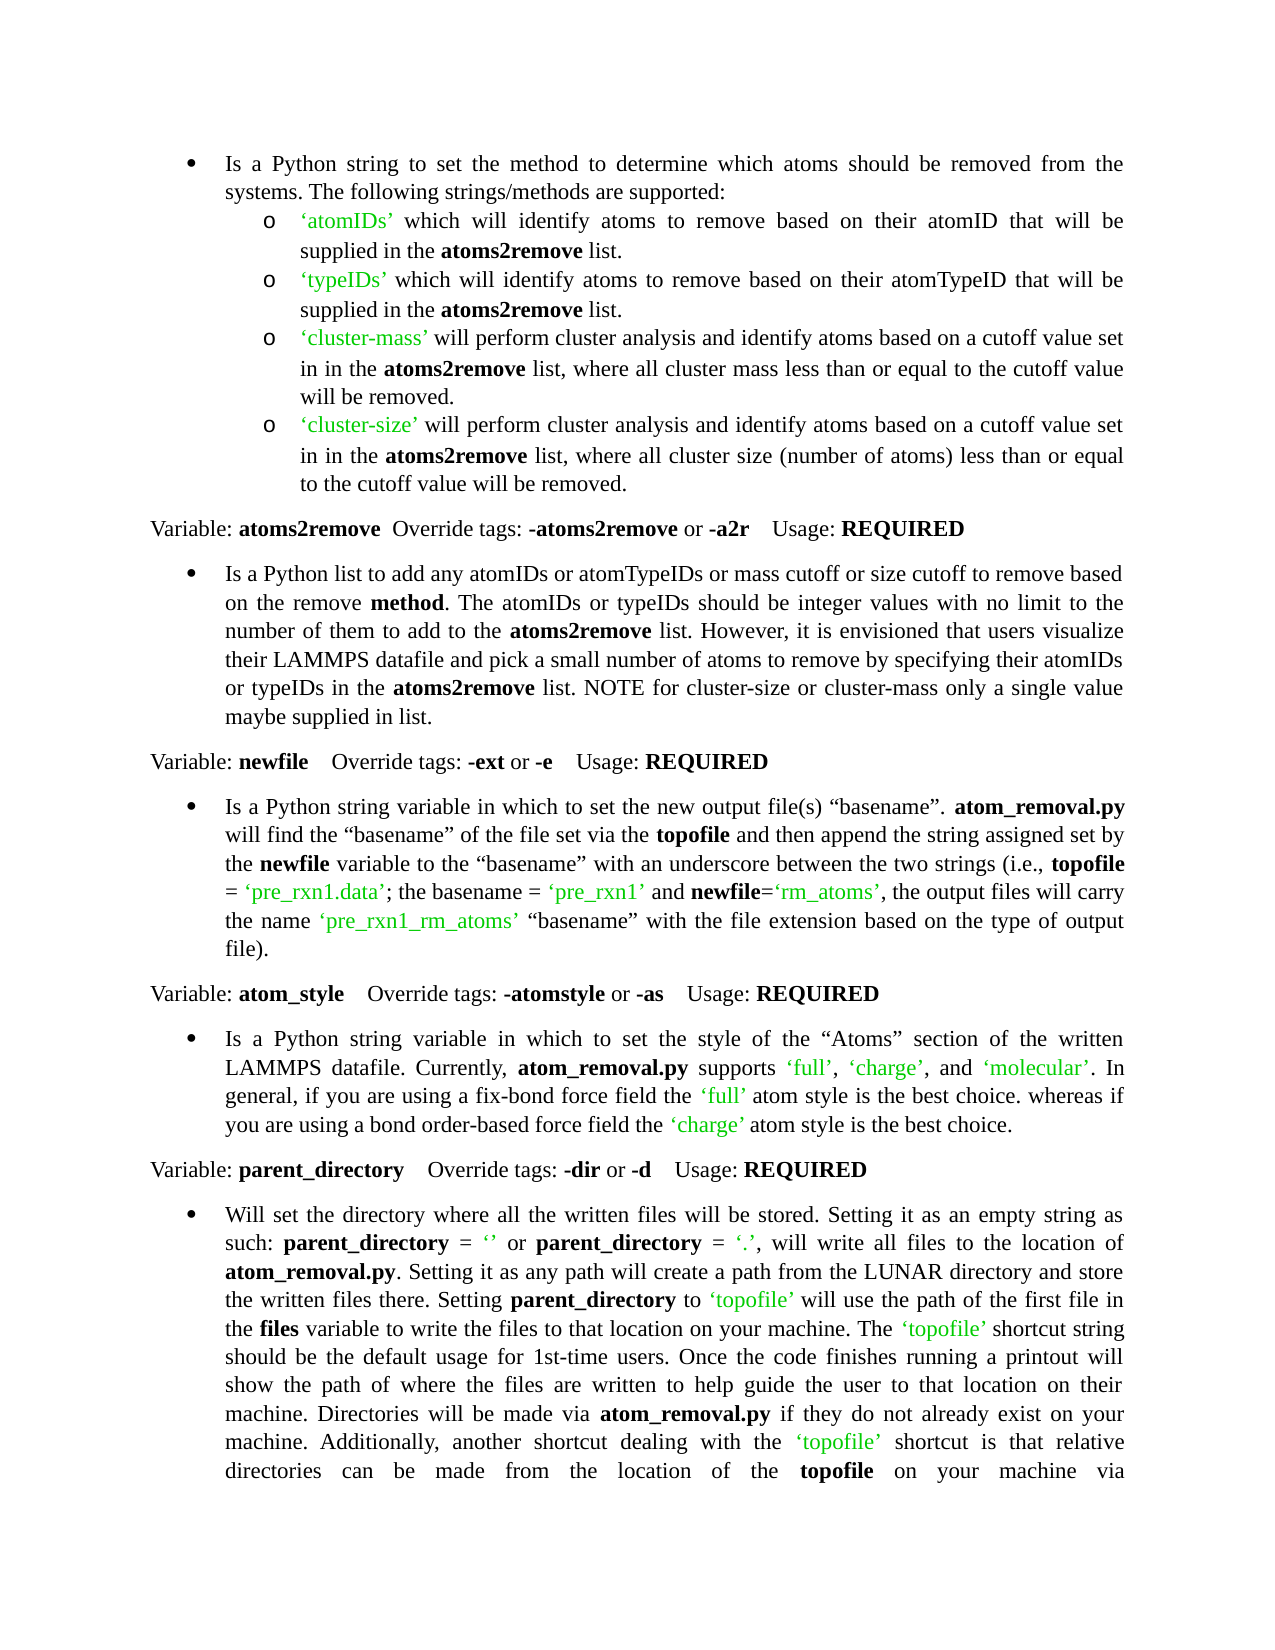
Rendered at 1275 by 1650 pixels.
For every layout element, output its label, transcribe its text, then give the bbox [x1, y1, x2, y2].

list Is a Python list to add any atomIDs or atomTypeIDs or mass cutoff or size cutoff to remove based on the remove method. The atomIDs or typeIDs should be integer values with no limit to the number of them to add to the atoms2remove list. However, it is envisioned that users visualize their LAMMPS datafile and pick a small number of atoms to remove by specifying their atomIDs or typeIDs in the atoms2remove list. NOTE for cluster-size or cluster-mass only a single value maybe supplied in list. [187, 561, 1125, 729]
text Variable: atom_style Override tags: -atomstyle or -as Usage: REQUIRED [150, 980, 1125, 1007]
text Variable: parent_directory Override tags: -dir or -d Usage: REQUIRED [150, 1156, 1125, 1182]
list ‘atomIDs’ which will identify atoms to remove based on their atomID that will be supplied in the atoms2remove list. [262, 207, 1125, 263]
list ‘typeIDs’ which will identify atoms to remove based on their atomTypeID that will be supplied in the atoms2remove list. [262, 266, 1125, 322]
list ‘cluster-size’ will perform cluster analysis and identify atoms based on a cutoff value set in in the atoms2remove list, where all cluster size (number of atoms) less than or equal to the cutoff value will be removed. [262, 412, 1125, 497]
list Is a Python string variable in which to set the new output file(s) “basename”. atom_removal.py will find the “basename” of the file set via the topofile and then append the string assigned set by the newfile variable to the “basename” with an underscore between the two strings (i.e., topofile = ‘pre_rxn1.data’; the basename = ‘pre_rxn1’ and newfile=‘rm_atoms’, the output files will carry the name ‘pre_rxn1_rm_atoms’ “basename” with the file extension based on the type of output file). [187, 793, 1125, 961]
list ‘cluster-mass’ will perform cluster analysis and identify atoms based on a cutoff value set in in the atoms2remove list, where all cluster mass less than or equal to the cutoff value will be removed. [262, 324, 1125, 409]
text Variable: newfile Override tags: -ext or -e Usage: REQUIRED [150, 748, 1125, 774]
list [187, 1201, 1125, 1483]
list Is a Python string to set the method to determine which atoms should be removed from the systems. The following strings/methods are supported: [187, 150, 1125, 205]
list Is a Python string variable in which to set the style of the “Atoms” section of the written LAMMPS datafile. Currently, atom_removal.py supports ‘full’, ‘charge’, and ‘molecular’. In general, if you are using a fix-bond force field the ‘full’ atom style is the best choice. whereas if you are using a bond order-based force field the ‘charge’ atom style is the best choice. [187, 1025, 1125, 1137]
text Variable: atoms2remove Override tags: -atoms2remove or -a2r Usage: REQUIRED [150, 515, 1125, 542]
